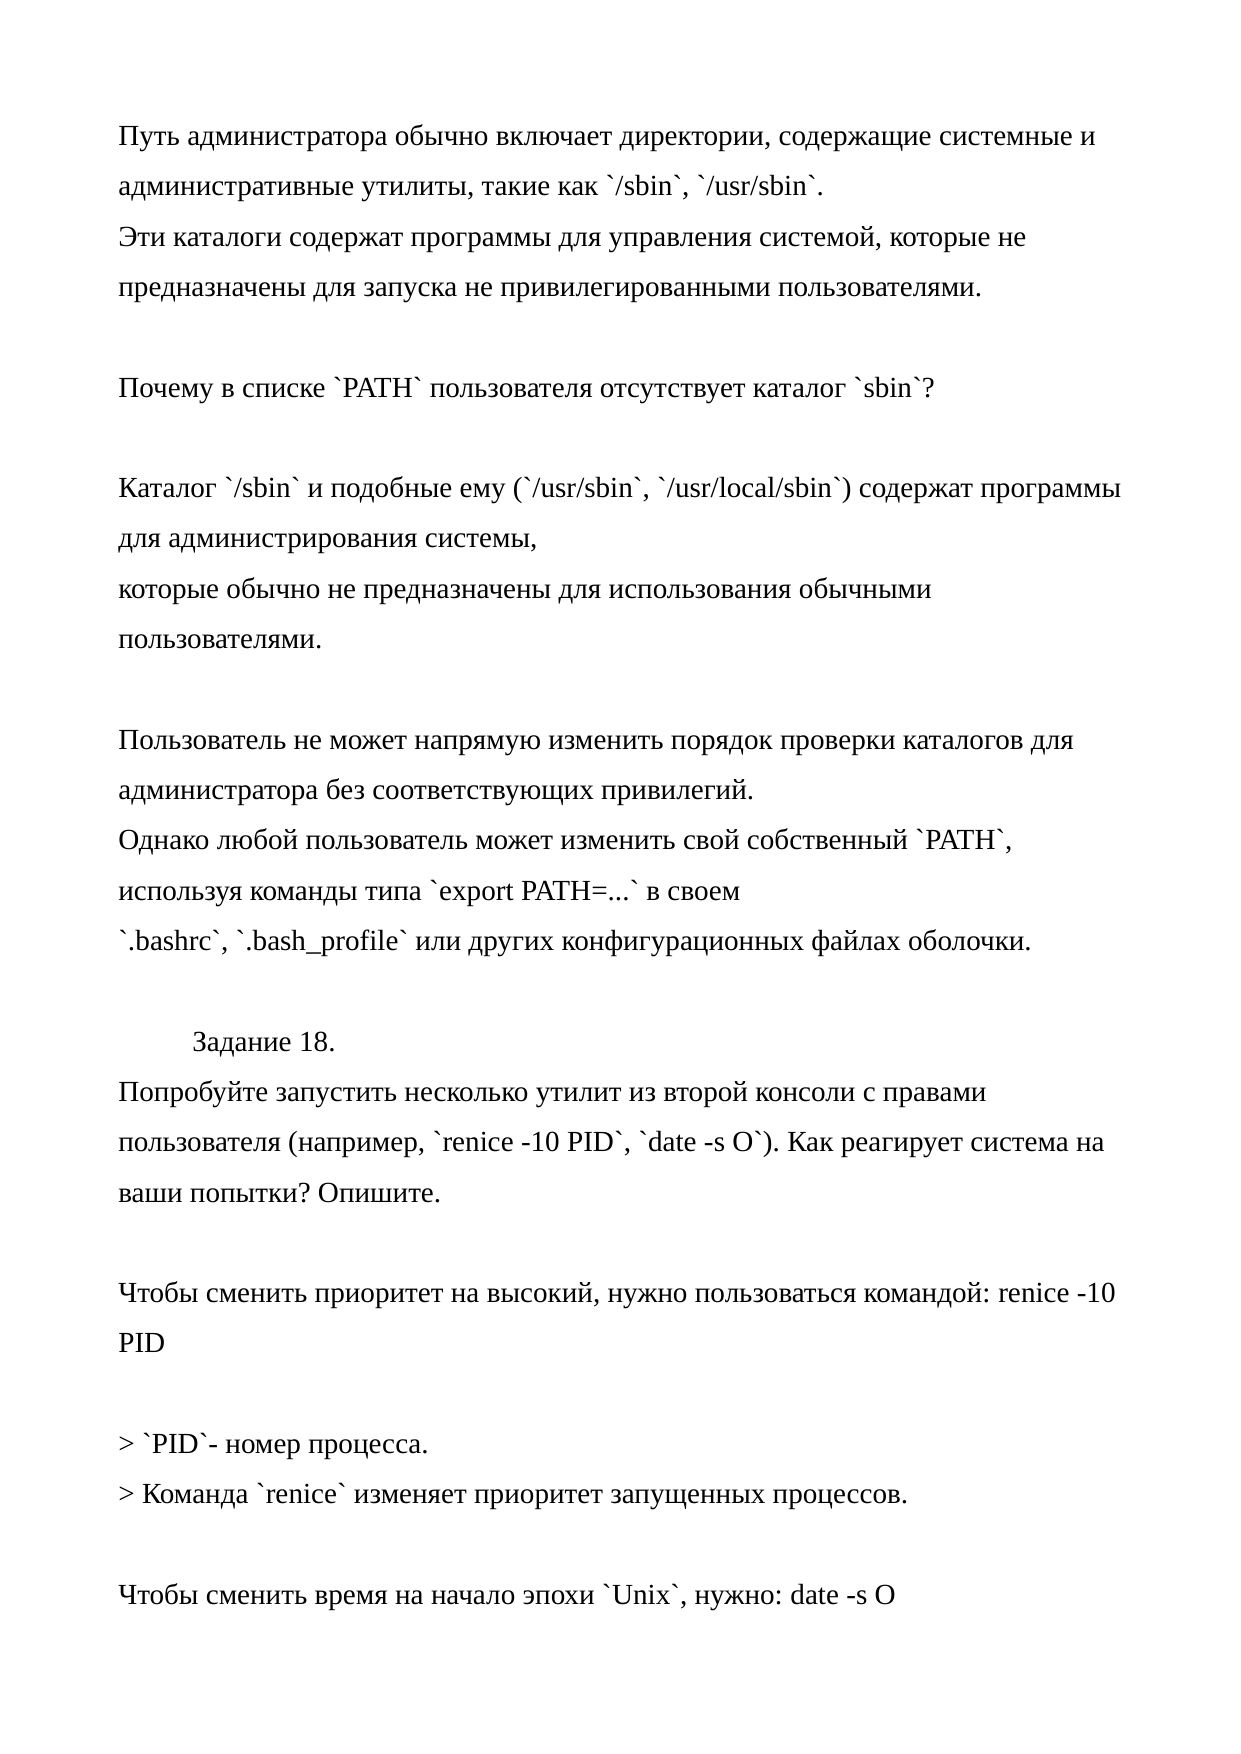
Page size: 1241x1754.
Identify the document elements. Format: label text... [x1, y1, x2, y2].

text Задание 18. [118, 1024, 1122, 1057]
text Чтобы сменить время на начало эпохи `Unix`, нужно: date -s O [118, 1577, 1122, 1611]
text Почему в списке `PATH` пользователя отсутствует каталог `sbin`? [118, 370, 1122, 403]
text Эти каталоги содержат программы для управления системой, которые не предназначены для запуска не привилегированными пользователями. [118, 219, 1122, 303]
text Пользователь не может напрямую изменить порядок проверки каталогов для администратора без соответствующих привилегий. [118, 722, 1122, 806]
text Путь администратора обычно включает директории, содержащие системные и административные утилиты, такие как `/sbin`, `/usr/sbin`. [118, 118, 1122, 202]
text Чтобы сменить приоритет на высокий, нужно пользоваться командой: renice -10 PID [118, 1275, 1122, 1359]
text > Команда `renice` изменяет приоритет запущенных процессов. [118, 1477, 1122, 1510]
text Однако любой пользователь может изменить свой собственный `PATH`, используя команды типа `export PATH=...` в своем [118, 822, 1122, 906]
text которые обычно не предназначены для использования обычными пользователями. [118, 571, 1122, 655]
text `.bashrc`, `.bash_profile` или других конфигурационных файлах оболочки. [118, 923, 1122, 957]
text Попробуйте запустить несколько утилит из второй консоли с правами пользователя (например, `renice -10 PID`, `date -s O`). Как реагирует система на ваши попытки? Опишите. [118, 1074, 1122, 1208]
text Каталог `/sbin` и подобные ему (`/usr/sbin`, `/usr/local/sbin`) содержат программы для администрирования системы, [118, 470, 1122, 554]
text > `PID`- номер процесса. [118, 1426, 1122, 1460]
